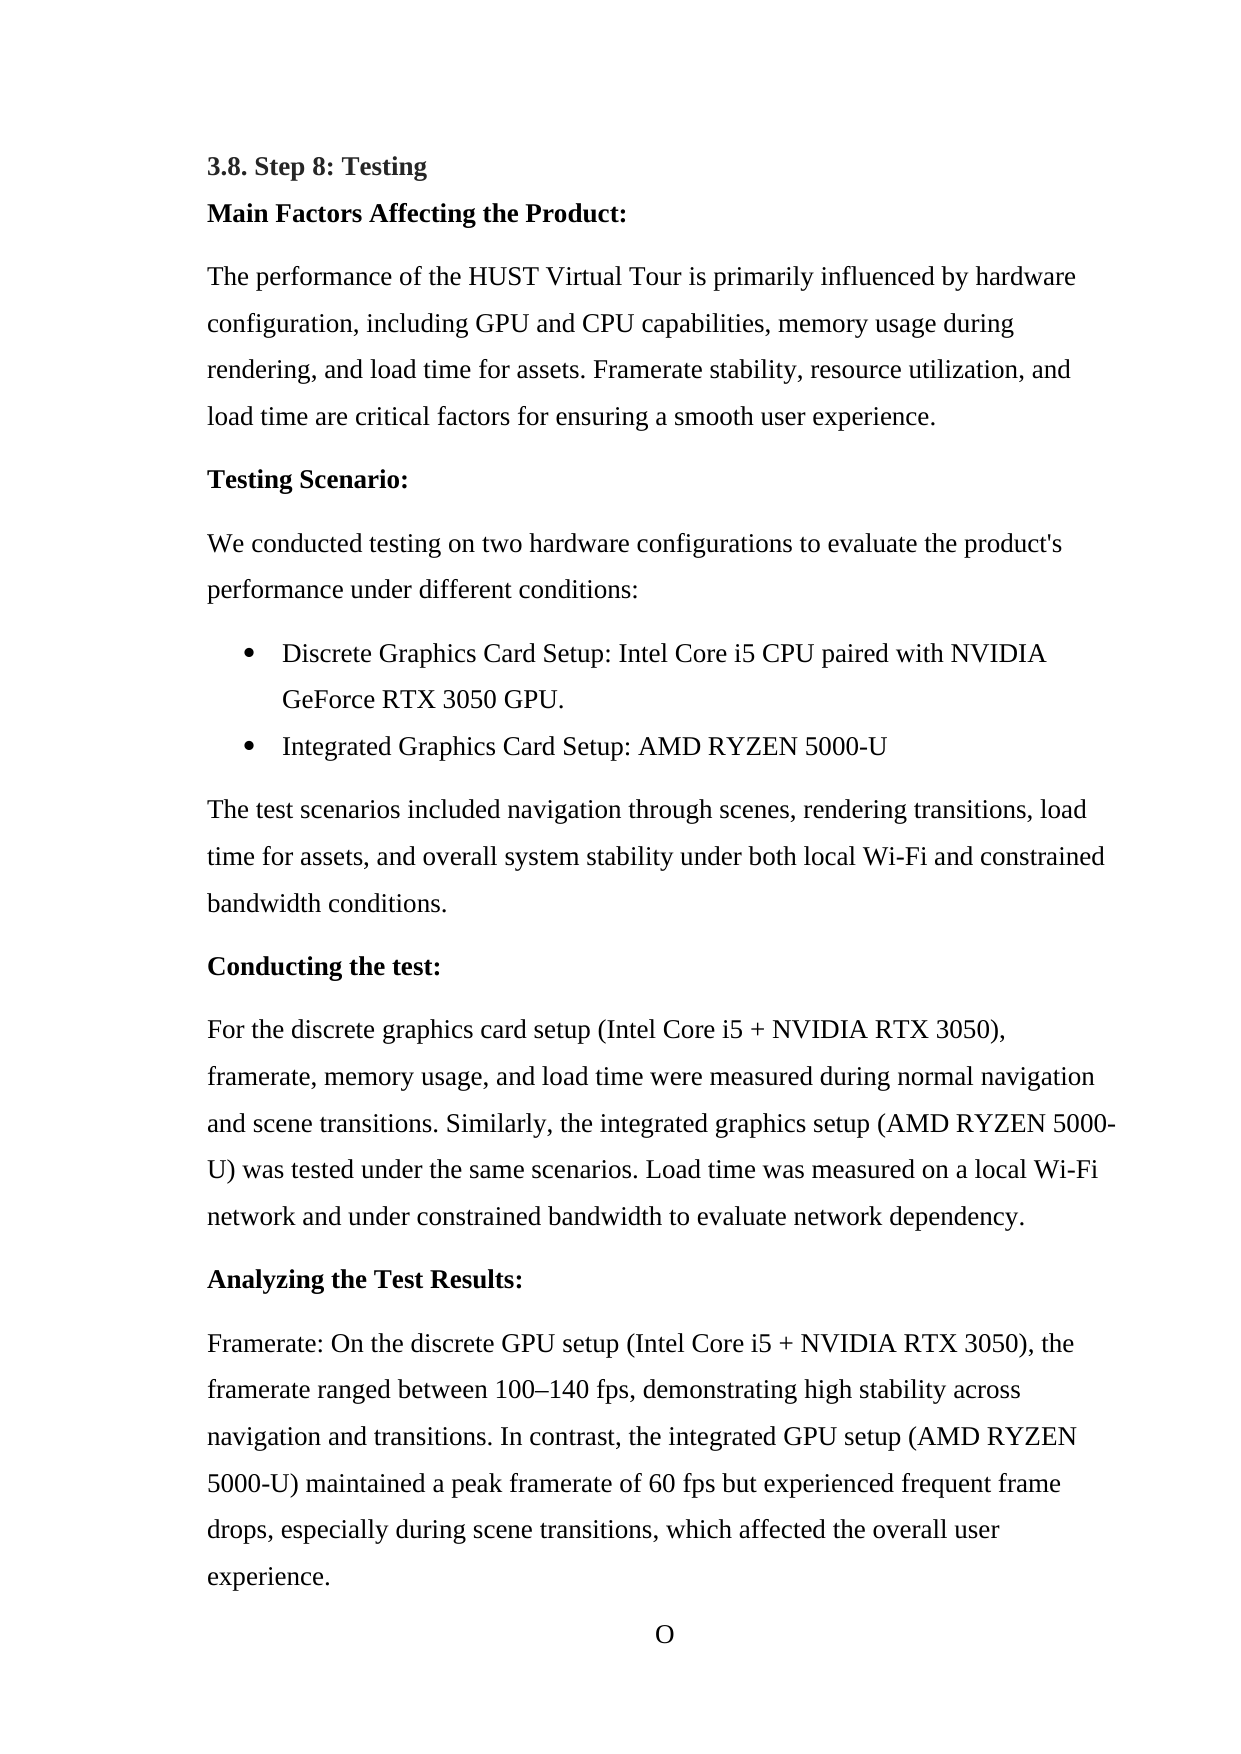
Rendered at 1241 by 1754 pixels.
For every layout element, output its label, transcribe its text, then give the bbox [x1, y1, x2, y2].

text Framerate: On the discrete GPU setup (Intel Core i5 + NVIDIA RTX 3050), the framerate ranged between 100–140 fps, demonstrating high stability across navigation and transitions. In contrast, the integrated GPU setup (AMD RYZEN 5000-U) maintained a peak framerate of 60 fps but experienced frequent frame drops, especially during scene transitions, which affected the overall user experience. [207, 1327, 1122, 1591]
text The test scenarios included navigation through scenes, rendering transitions, load time for assets, and overall system stability under both local Wi-Fi and constrained bandwidth conditions. [207, 794, 1122, 918]
list Discrete Graphics Card Setup: Intel Core i5 CPU paired with NVIDIA GeForce RTX 3050 GPU. [244, 637, 1122, 714]
text Main Factors Affecting the Product: [207, 197, 1122, 228]
text For the discrete graphics card setup (Intel Core i5 + NVIDIA RTX 3050), framerate, memory usage, and load time were measured during normal navigation and scene transitions. Similarly, the integrated graphics setup (AMD RYZEN 5000-U) was tested under the same scenarios. Load time was measured on a local Wi-Fi network and under constrained bandwidth to evaluate network dependency. [207, 1014, 1122, 1231]
text We conducted testing on two hardware configurations to evaluate the product's performance under different conditions: [207, 527, 1122, 604]
text The performance of the HUST Virtual Tour is primarily influenced by hardware configuration, including GPU and CPU capabilities, memory usage during rendering, and load time for assets. Framerate stability, resource utilization, and load time are critical factors for ensuring a smooth user experience. [207, 260, 1122, 431]
text Testing Scenario: [207, 463, 1122, 494]
text Analyzing the Test Results: [207, 1264, 1122, 1295]
subtitle Step 8: Testing [207, 150, 1122, 181]
list Integrated Graphics Card Setup: AMD RYZEN 5000-U [244, 730, 1122, 761]
text Conducting the test: [207, 950, 1122, 981]
